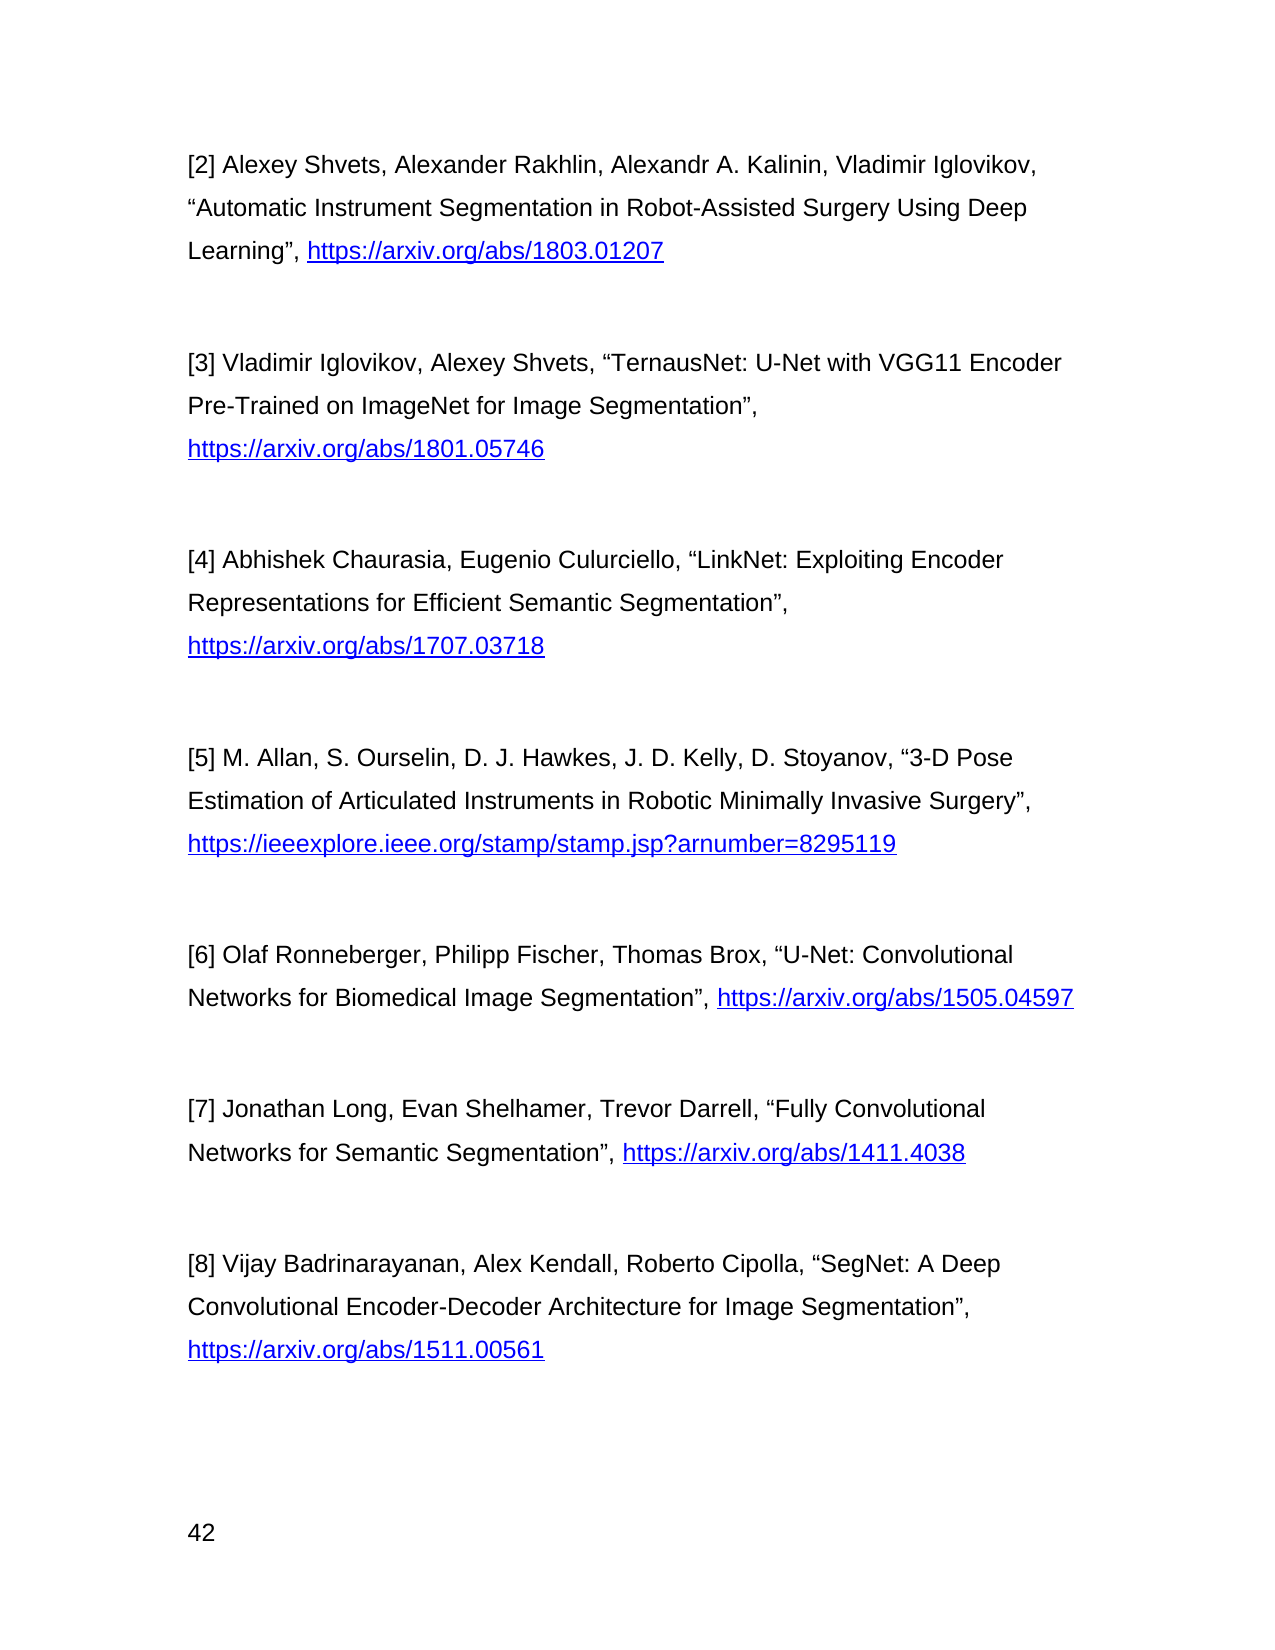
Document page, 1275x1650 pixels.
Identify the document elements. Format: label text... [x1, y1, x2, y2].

text [7] Jonathan Long, Evan Shelhamer, Trevor Darrell, “Fully Convolutional Networks for Semantic Segmentation”, https://arxiv.org/abs/1411.4038 [187, 1094, 1087, 1166]
text [8] Vijay Badrinarayanan, Alex Kendall, Roberto Cipolla, “SegNet: A Deep Convolutional Encoder-Decoder Architecture for Image Segmentation”, https://arxiv.org/abs/1511.00561 [187, 1249, 1087, 1364]
text [4] Abhishek Chaurasia, Eugenio Culurciello, “LinkNet: Exploiting Encoder Representations for Efficient Semantic Segmentation”, https://arxiv.org/abs/1707.03718 [187, 545, 1087, 660]
text [2] Alexey Shvets, Alexander Rakhlin, Alexandr A. Kalinin, Vladimir Iglovikov, “Automatic Instrument Segmentation in Robot-Assisted Surgery Using Deep Learning”, https://arxiv.org/abs/1803.01207 [187, 150, 1087, 265]
text [6] Olaf Ronneberger, Philipp Fischer, Thomas Brox, “U-Net: Convolutional Networks for Biomedical Image Segmentation”, https://arxiv.org/abs/1505.04597 [187, 940, 1087, 1012]
text [3] Vladimir Iglovikov, Alexey Shvets, “TernausNet: U-Net with VGG11 Encoder Pre-Trained on ImageNet for Image Segmentation”, https://arxiv.org/abs/1801.05746 [187, 347, 1087, 462]
text [5] M. Allan, S. Ourselin, D. J. Hawkes, J. D. Kelly, D. Stoyanov, “3-D Pose Estimation of Articulated Instruments in Robotic Minimally Invasive Surgery”, https://ieeexplore.ieee.org/stamp/stamp.jsp?arnumber=8295119 [187, 742, 1087, 857]
